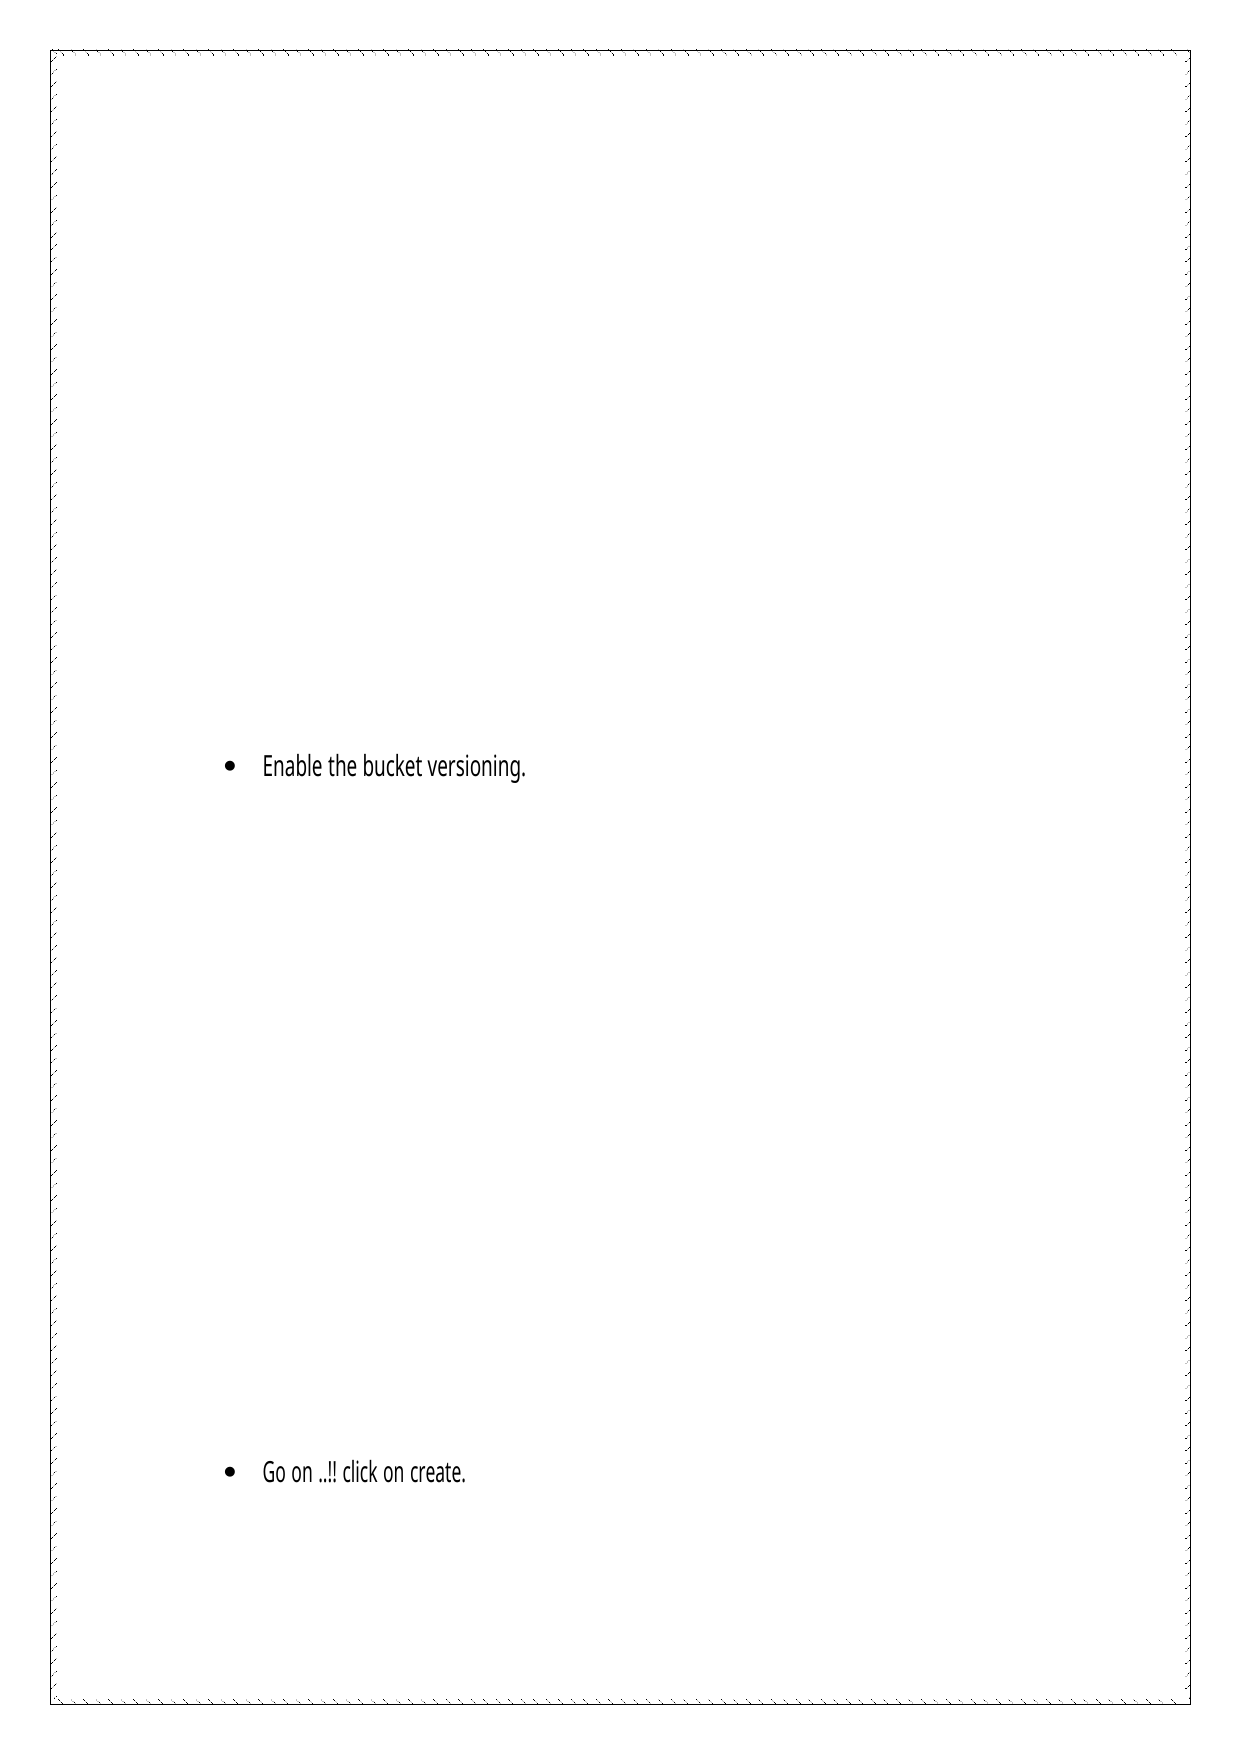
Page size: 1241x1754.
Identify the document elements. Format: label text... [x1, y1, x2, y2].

list Go on ..!! click on create. [225, 1451, 1165, 1491]
picture [51, 51, 1190, 1704]
list Enable the bucket versioning. [225, 746, 1165, 785]
